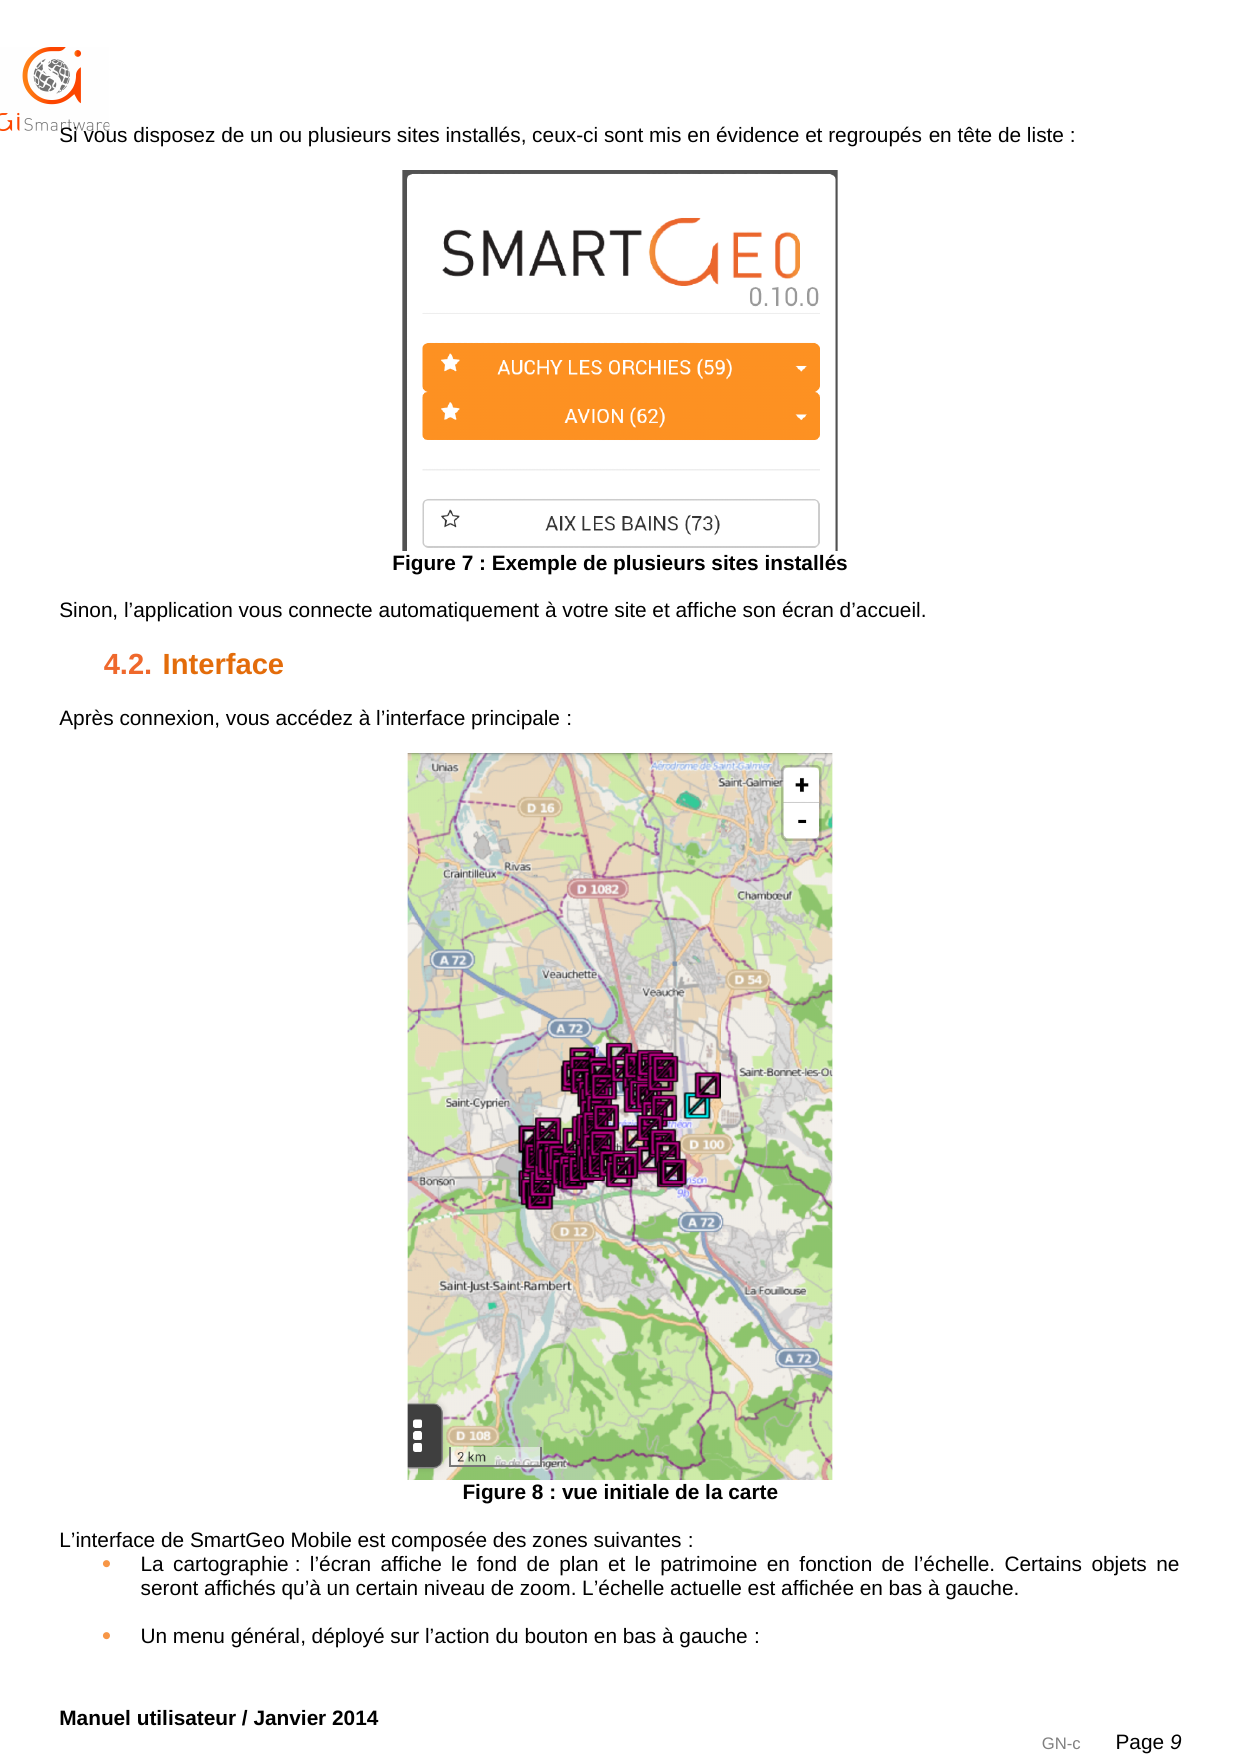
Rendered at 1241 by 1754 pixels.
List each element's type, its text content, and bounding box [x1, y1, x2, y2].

list Un menu général, déployé sur l’action du bouton en bas à gauche : [103, 1623, 1181, 1648]
picture [407, 753, 833, 1480]
picture [0, 47, 110, 131]
text Si vous disposez de un ou plusieurs sites installés, ceux-ci sont mis en évidence et regroupés en tête de liste : [59, 123, 1181, 147]
picture [402, 170, 838, 551]
text L’interface de SmartGeo Mobile est composée des zones suivantes : [59, 1528, 1181, 1552]
list La cartographie : l’écran affiche le fond de plan et le patrimoine en fonction de l’échelle. Certains objets ne seront affichés qu’à un certain niveau de zoom. L’échelle actuelle est affichée en bas à gauche. [103, 1552, 1181, 1599]
subtitle Interface [103, 647, 1181, 681]
text Sinon, l’application vous connecte automatiquement à votre site et affiche son écran d’accueil. [59, 598, 1181, 622]
text Après connexion, vous accédez à l’interface principale : [59, 706, 1181, 730]
